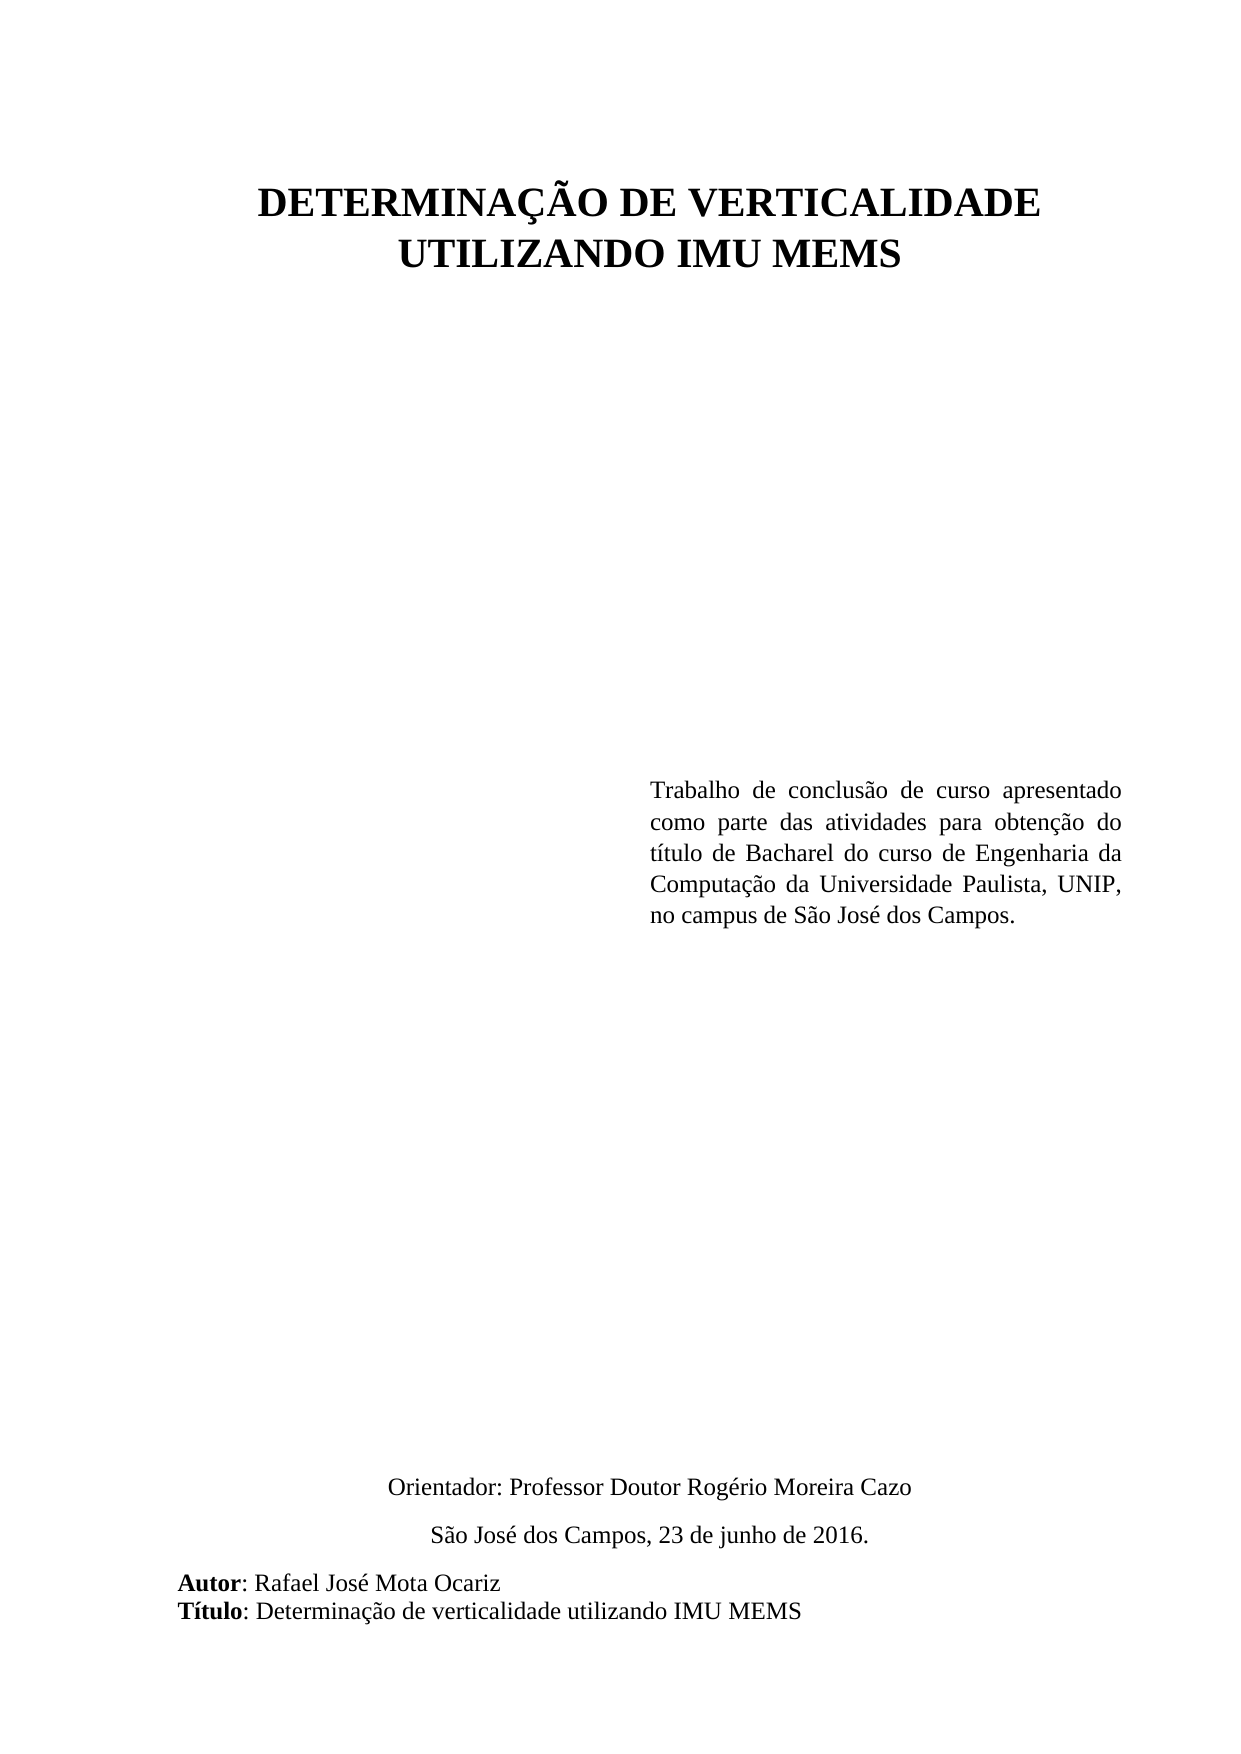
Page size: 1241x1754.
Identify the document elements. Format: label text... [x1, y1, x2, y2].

text Orientador: Professor Doutor Rogério Moreira Cazo [177, 1472, 1122, 1501]
text São José dos Campos, 23 de junho de 2016. [177, 1520, 1122, 1549]
text Autor: Rafael José Mota Ocariz Título: Determinação de verticalidade utilizando IMU MEMS [177, 1568, 1122, 1625]
text DETERMINAÇÃO DE VERTICALIDADE UTILIZANDO IMU MEMS [177, 177, 1122, 277]
text Trabalho de conclusão de curso apresentado como parte das atividades para obtenção do título de Bacharel do curso de Engenharia da Computação da Universidade Paulista, UNIP, no campus de São José dos Campos. [650, 776, 1122, 928]
